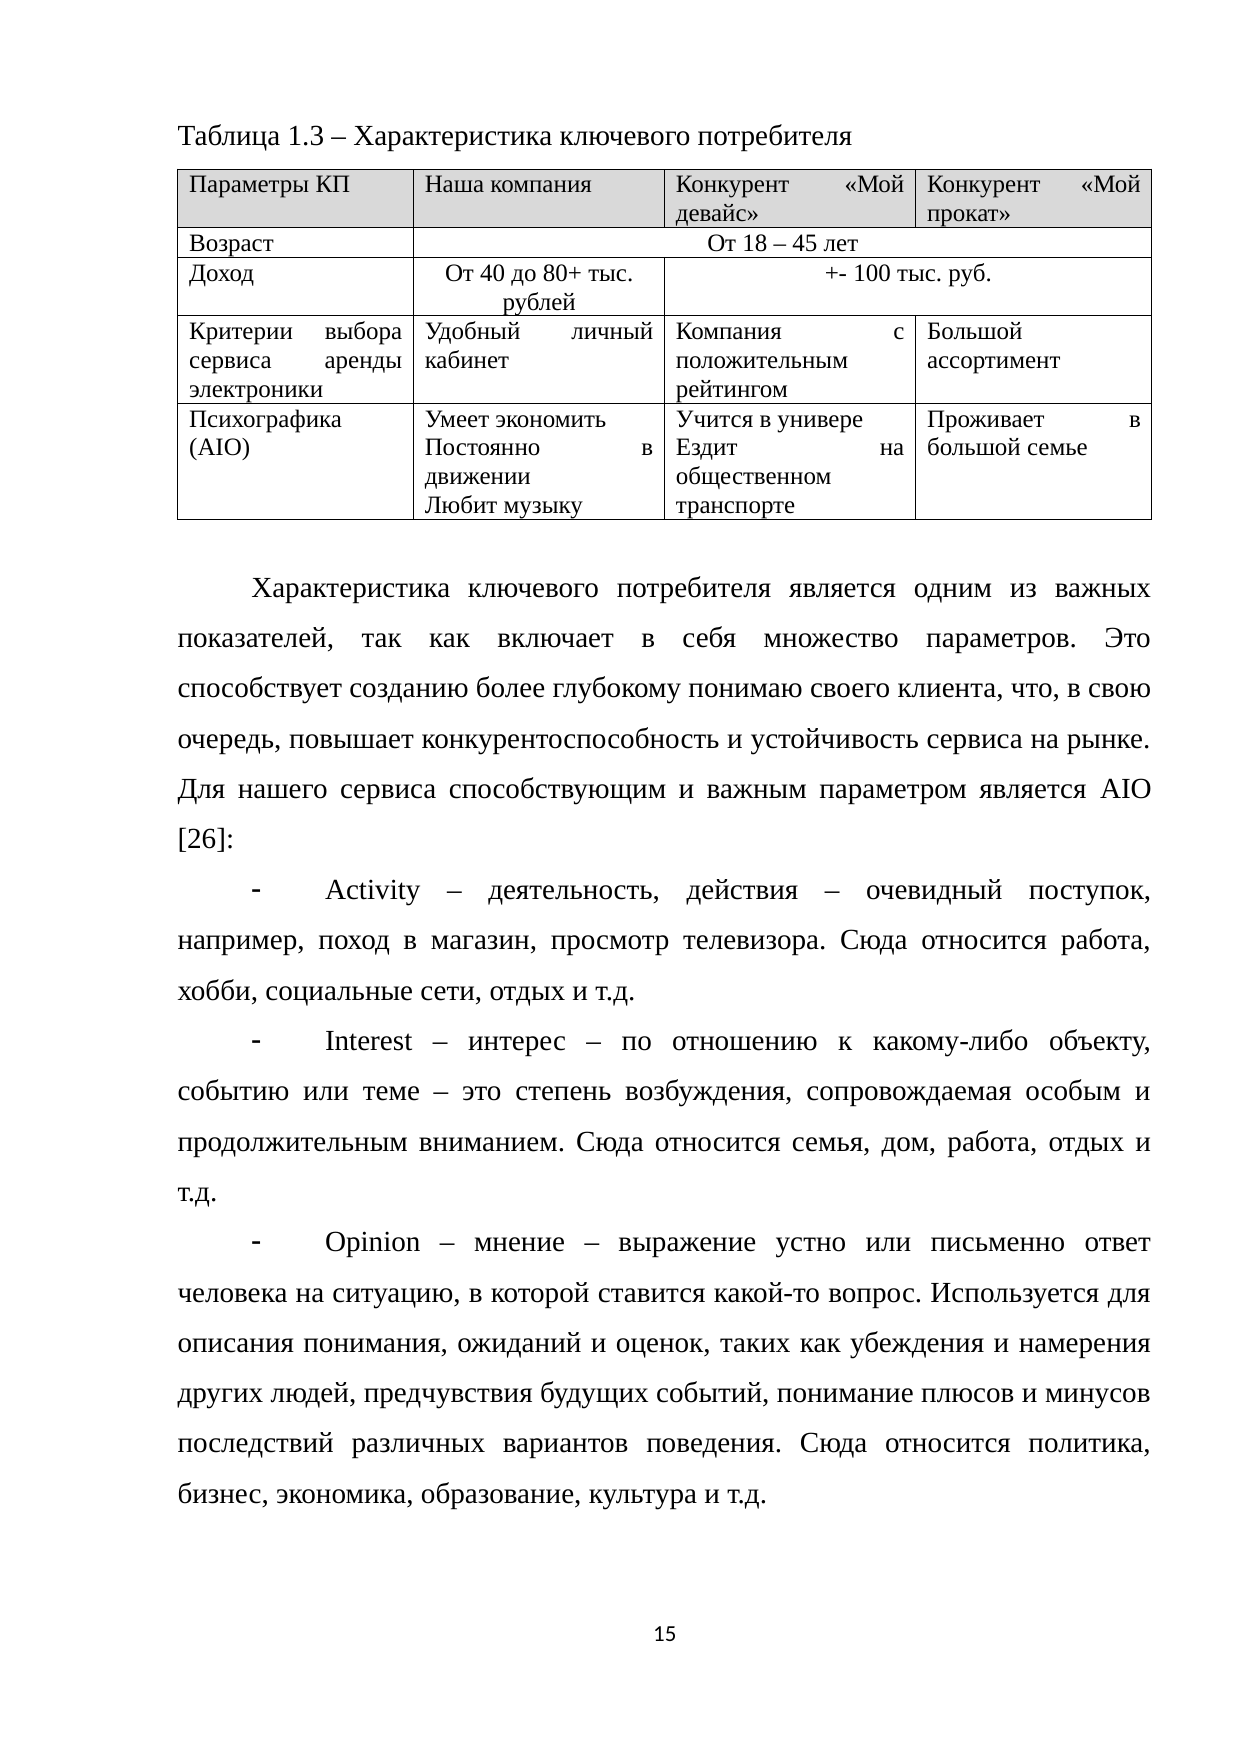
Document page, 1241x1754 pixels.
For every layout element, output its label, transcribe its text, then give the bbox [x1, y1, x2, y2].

text Характеристика ключевого потребителя является одним из важных показателей, так как включает в себя множество параметров. Это способствует созданию более глубокому понимаю своего клиента, что, в свою очередь, повышает конкурентоспособность и устойчивость сервиса на рынке. Для нашего сервиса способствующим и важным параметром является AIO [26]: [177, 570, 1152, 855]
table_cell Психографика (AIO) [178, 404, 413, 519]
table_cell От 40 до 80+ тыс. рублей [414, 258, 664, 315]
table_cell Доход [178, 258, 413, 315]
table_header Конкурент «Мой девайс» [665, 170, 915, 227]
table_cell Умеет экономить Постоянно в движении Любит музыку [414, 404, 664, 519]
table_cell Учится в универе Ездит на общественном транспорте [665, 404, 915, 519]
table_cell Большой ассортимент [916, 316, 1151, 403]
table_cell Критерии выбора сервиса аренды электроники [178, 316, 413, 403]
table_header Параметры КП [178, 170, 413, 227]
table_header Наша компания [414, 170, 664, 227]
list Interest – интерес – по отношению к какому-либо объекту, событию или теме – это степень возбуждения, сопровождаемая особым и продолжительным вниманием. Сюда относится семья, дом, работа, отдых и т.д. [177, 1023, 1152, 1207]
list Opinion – мнение – выражение устно или письменно ответ человека на ситуацию, в которой ставится какой-то вопрос. Используется для описания понимания, ожиданий и оценок, таких как убеждения и намерения других людей, предчувствия будущих событий, понимание плюсов и минусов последствий различных вариантов поведения. Сюда относится политика, бизнес, экономика, образование, культура и т.д. [177, 1224, 1152, 1509]
table_cell +- 100 тыс. руб. [665, 258, 1151, 315]
list Activity – деятельность, действия – очевидный поступок, например, поход в магазин, просмотр телевизора. Сюда относится работа, хобби, социальные сети, отдых и т.д. [177, 872, 1152, 1006]
table_cell Удобный личный кабинет [414, 316, 664, 403]
text Таблица 1.3 – Характеристика ключевого потребителя [177, 118, 1152, 152]
table_cell Возраст [178, 228, 413, 257]
table_cell Компания с положительным рейтингом [665, 316, 915, 403]
table_cell Проживает в большой семье [916, 404, 1151, 519]
table_header Конкурент «Мой прокат» [916, 170, 1151, 227]
table_cell От 18 – 45 лет [414, 228, 1151, 257]
